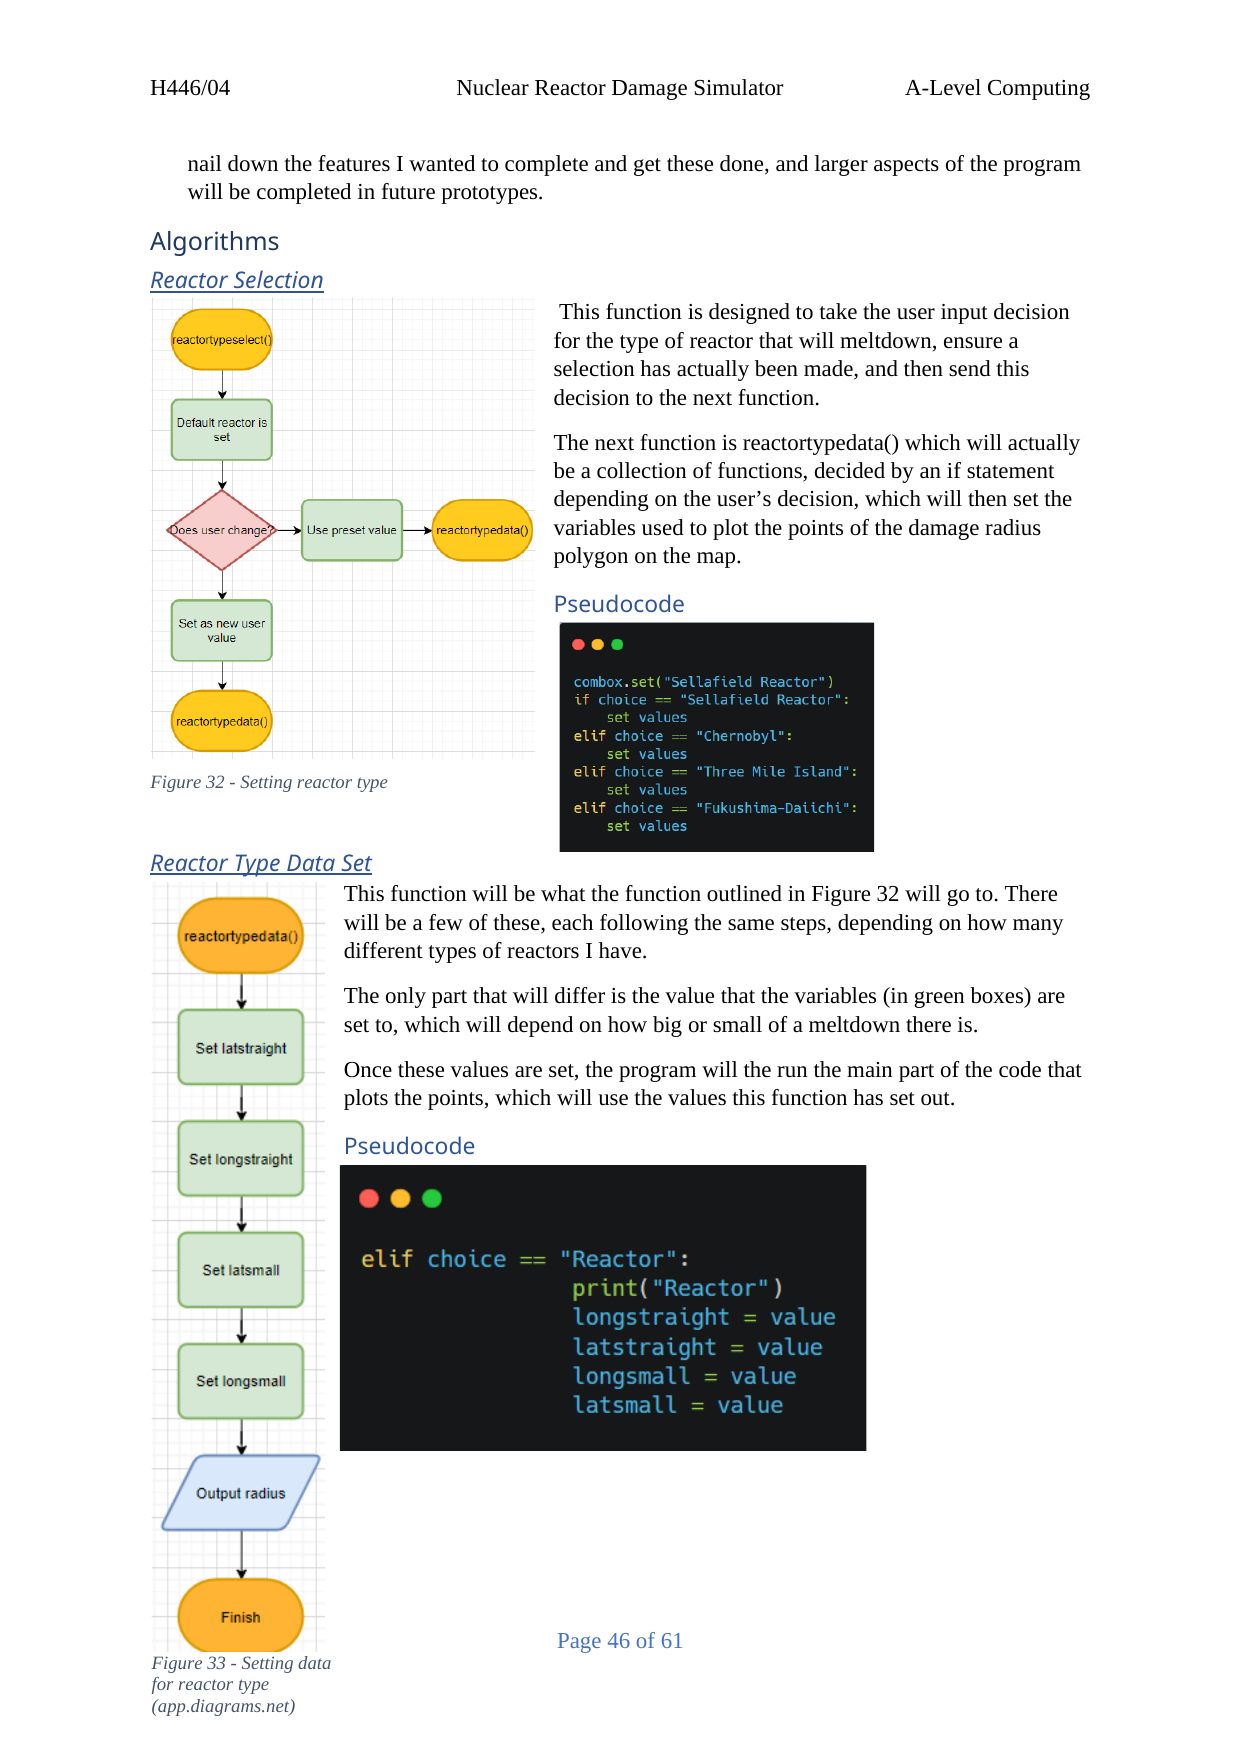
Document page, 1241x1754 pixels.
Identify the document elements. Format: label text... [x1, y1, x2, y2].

subtitle Pseudocode [534, 587, 1090, 619]
picture [338, 1165, 866, 1449]
picture [558, 622, 875, 851]
text This function will be what the function outlined in Figure 32 will go to. There will be a few of these, each following the same steps, depending on how many different types of reactors I have. [150, 881, 1090, 964]
text This function is designed to take the user input decision for the type of reactor that will meltdown, ensure a selection has actually been made, and then send this decision to the next function. [534, 298, 1090, 410]
picture [150, 297, 534, 758]
text Once these values are set, the program will the run the main part of the code that plots the points, which will use the values this function has set out. [325, 1056, 1090, 1111]
text The only part that will differ is the value that the variables (in green boxes) are set to, which will depend on how big or small of a meltdown there is. [325, 982, 1090, 1037]
subtitle Reactor Type Data Set [150, 847, 1090, 878]
picture [150, 882, 325, 1661]
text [187, 150, 1090, 205]
subtitle Reactor Selection [150, 264, 1090, 296]
subtitle Pseudocode [325, 1129, 1090, 1161]
subtitle Algorithms [150, 223, 1090, 258]
text The next function is reactortypedata() which will actually be a collection of functions, decided by an if statement depending on the user’s decision, which will then set the variables used to plot the points of the damage radius polygon on the map. [534, 429, 1090, 569]
